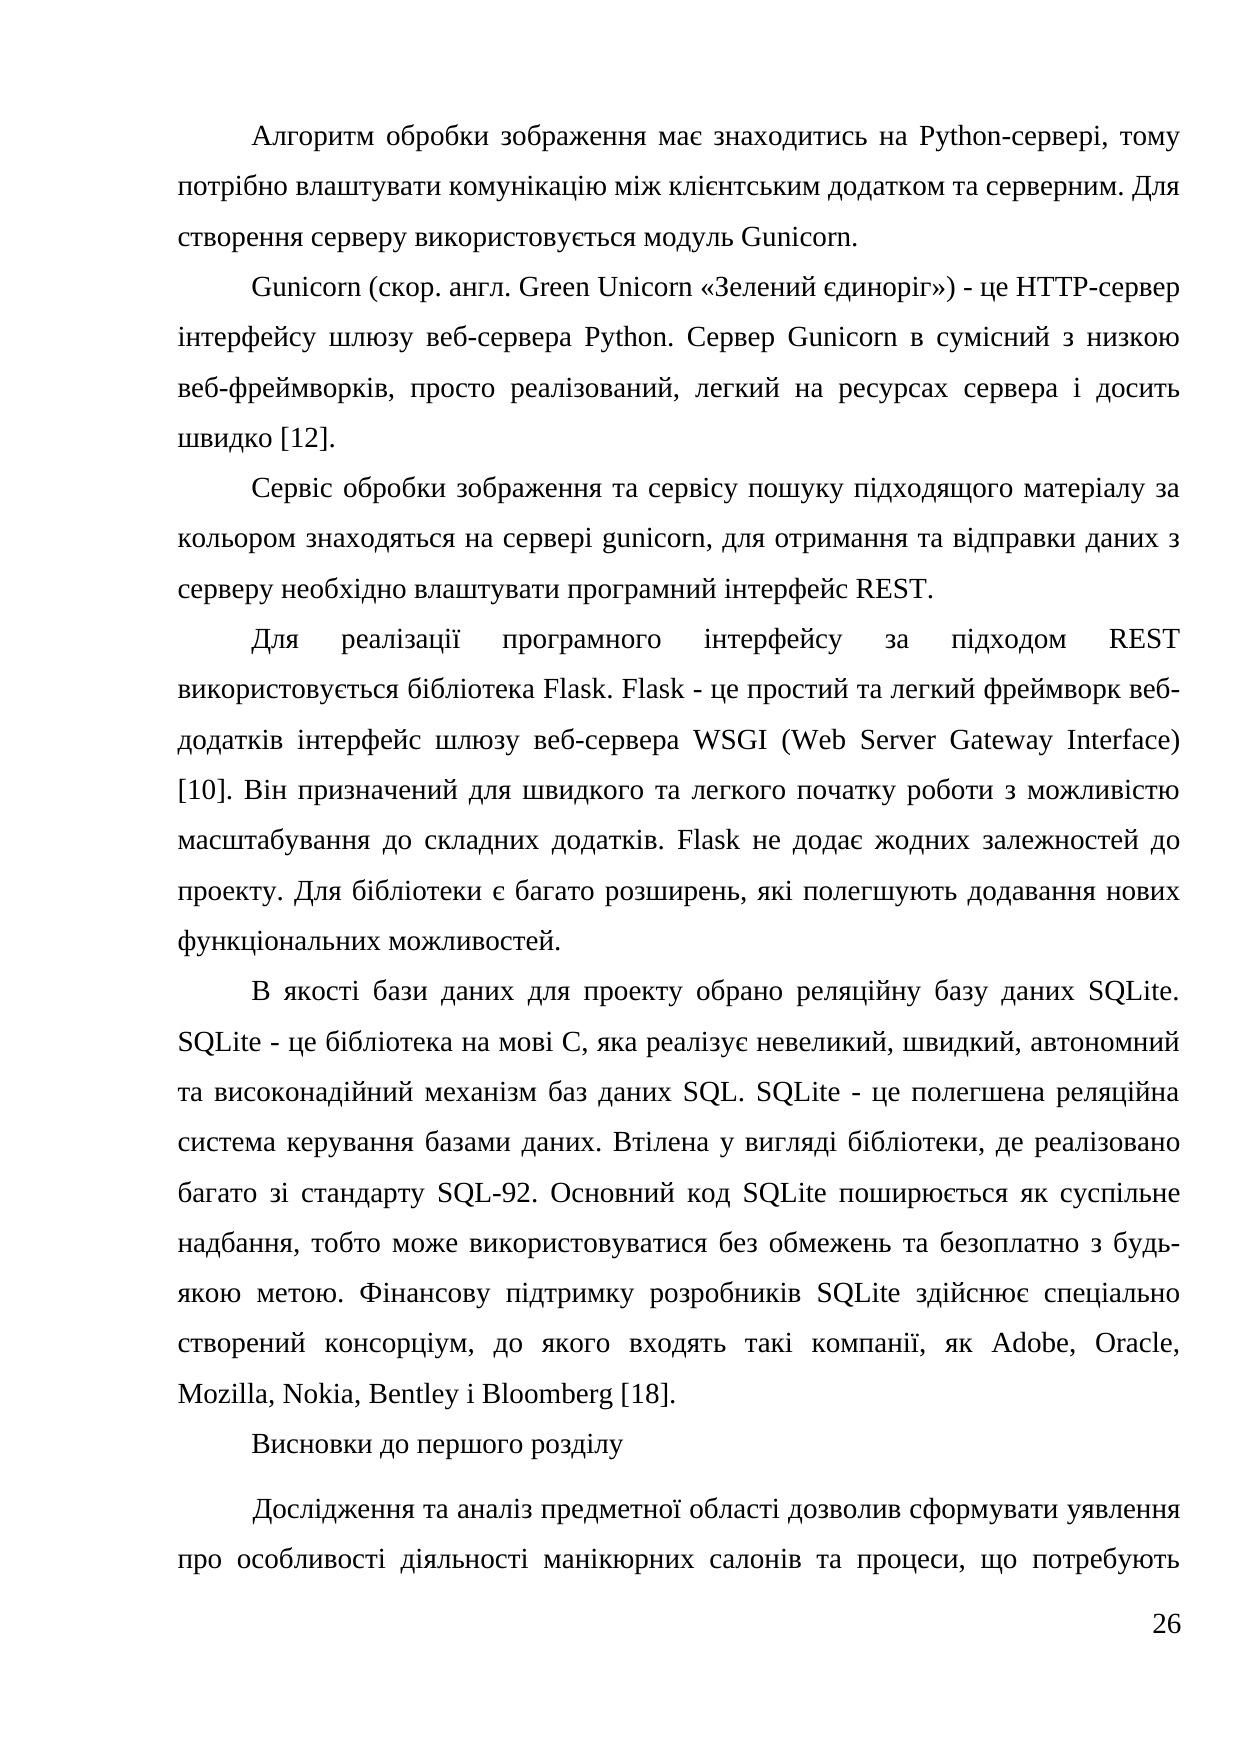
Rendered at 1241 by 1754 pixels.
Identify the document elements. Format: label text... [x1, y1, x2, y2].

text Gunicorn (скор. англ. Green Unicorn «Зелений єдиноріг») - це HTTP-сервер інтерфейсу шлюзу веб-сервера Python. Сервер Gunicorn в сумісний з низкою веб-фреймворків, просто реалізований, легкий на ресурсах сервера і досить швидко [12]. [177, 269, 1181, 453]
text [177, 1491, 1181, 1575]
text Для реалізації програмного інтерфейсу за підходом REST використовується бібліотека Flask. Flask - це простий та легкий фреймворк веб-додатків інтерфейс шлюзу веб-сервера WSGI (Web Server Gateway Interface) [10]. Він призначений для швидкого та легкого початку роботи з можливістю масштабування до складних додатків. Flask не додає жодних залежностей до проекту. Для бібліотеки є багато розширень, які полегшують додавання нових функціональних можливостей. [177, 621, 1181, 957]
text Алгоритм обробки зображення має знаходитись на Python-сервері, тому потрібно влаштувати комунікацію між клієнтським додатком та серверним. Для створення серверу використовується модуль Gunicorn. [177, 118, 1181, 252]
text В якості бази даних для проекту обрано реляційну базу даних SQLite. SQLite - це бібліотека на мові C, яка реалізує невеликий, швидкий, автономний та високонадійний механізм баз даних SQL. SQLite - це полегшена реляційна система керування базами даних. Втілена у вигляді бібліотеки, де реалізовано багато зі стандарту SQL-92. Основний код SQLite поширюється як суспільне надбання, тобто може використовуватися без обмежень та безоплатно з будь-якою метою. Фінансову підтримку розробників SQLite здійснює спеціально створений консорціум, до якого входять такі компанії, як Adobe, Oracle, Mozilla, Nokia, Bentley і Bloomberg [18]. [177, 973, 1181, 1409]
text Сервіс обробки зображення та сервісу пошуку підходящого матеріалу за кольором знаходяться на сервері gunicorn, для отримання та відправки даних з серверу необхідно влаштувати програмний інтерфейс REST. [177, 470, 1181, 604]
subtitle Висновки до першого розділу [251, 1426, 1181, 1460]
